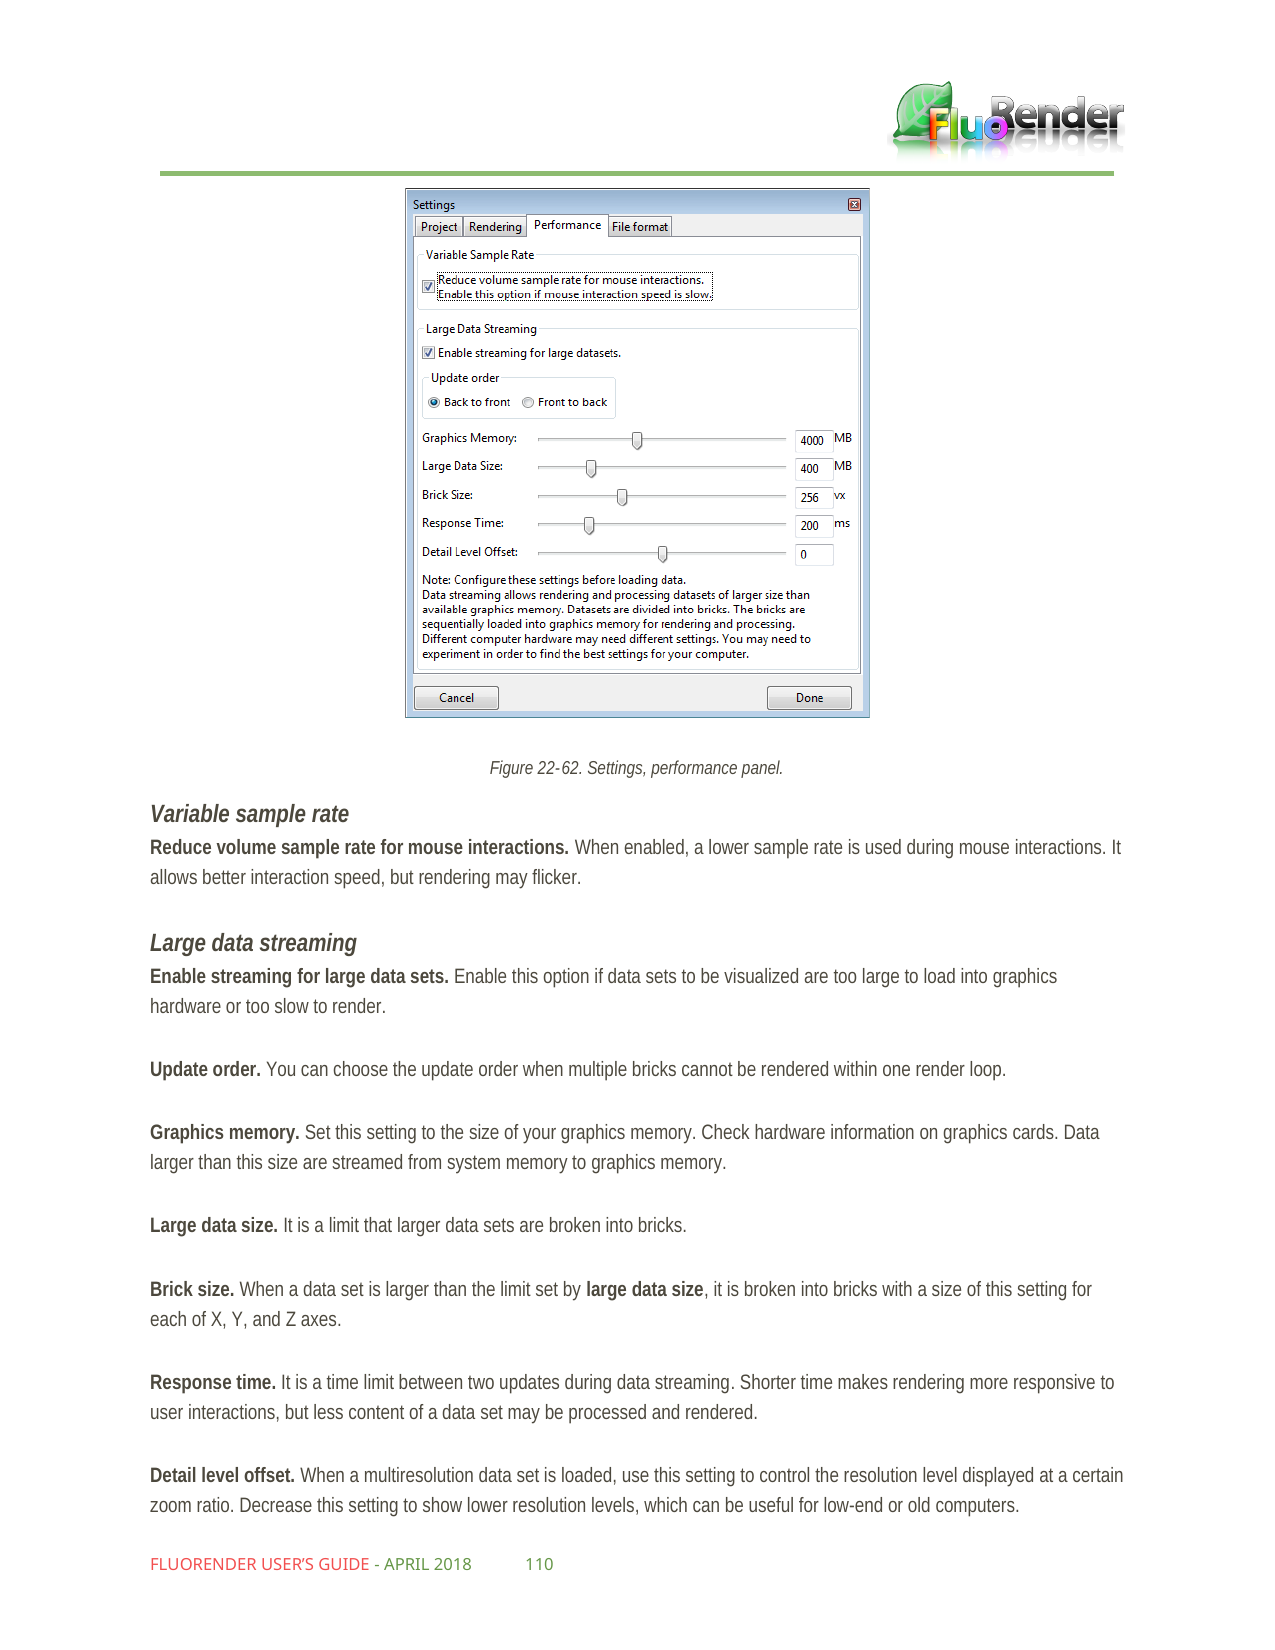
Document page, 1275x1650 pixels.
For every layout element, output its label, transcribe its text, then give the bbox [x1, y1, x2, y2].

text Brick size. When a data set is larger than the limit set by large data size, it is broken into bricks with a size of this setting for each of X, Y, and Z axes. [150, 1277, 1125, 1331]
text Detail level offset. When a multiresolution data set is loaded, use this setting to control the resolution level displayed at a certain zoom ratio. Decrease this setting to show lower resolution levels, which can be useful for low-end or old computers. [150, 1463, 1125, 1517]
text Reduce volume sample rate for mouse interactions. When enabled, a lower sample rate is used during mouse interactions. It allows better interaction speed, but rendering may flicker. [150, 835, 1125, 889]
text Graphics memory. Set this setting to the size of your graphics memory. Check hardware information on graphics cards. Data larger than this size are streamed from system memory to graphics memory. [150, 1120, 1125, 1174]
picture [405, 188, 870, 718]
text Response time. It is a time limit between two updates during data streaming. Shorter time makes rendering more responsive to user interactions, but less content of a data set may be processed and rendered. [150, 1370, 1125, 1424]
picture [887, 75, 1125, 165]
text Large data size. It is a limit that larger data sets are broken into bricks. [150, 1213, 1125, 1237]
subtitle Variable sample rate [150, 799, 1125, 828]
text Enable streaming for large data sets. Enable this option if data sets to be visualized are too large to load into graphics hardware or too slow to render. [150, 964, 1125, 1018]
text Update order. You can choose the update order when multiple bricks cannot be rendered within one render loop. [150, 1057, 1125, 1081]
subtitle Large data streaming [150, 928, 1125, 957]
